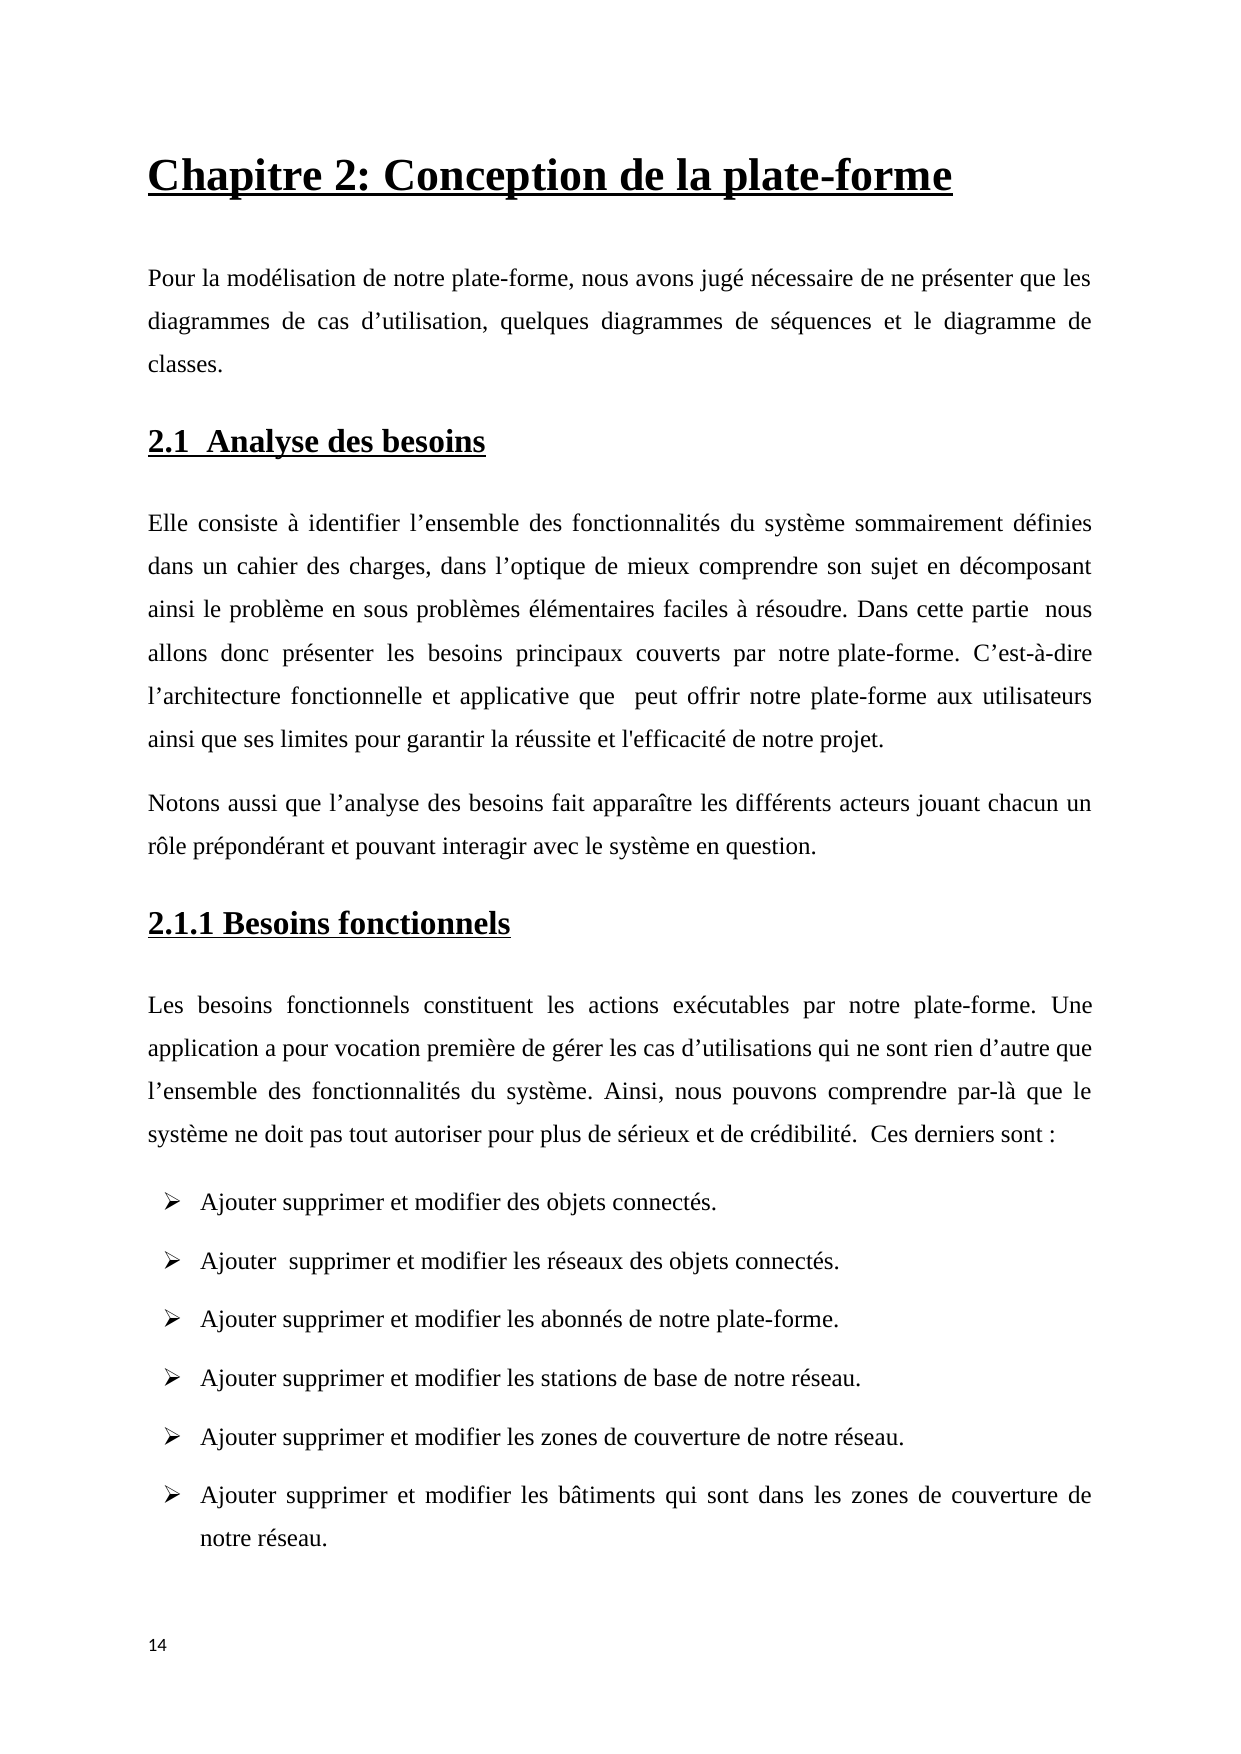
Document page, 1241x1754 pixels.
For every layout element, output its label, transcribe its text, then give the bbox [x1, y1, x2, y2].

list Ajouter supprimer et modifier les réseaux des objets connectés. [154, 1244, 1101, 1275]
list Ajouter supprimer et modifier les abonnés de notre plate-forme. [154, 1302, 1101, 1333]
text Les besoins fonctionnels constituent les actions exécutables par notre plate-forme. Une application a pour vocation première de gérer les cas d’utilisations qui ne sont rien d’autre que l’ensemble des fonctionnalités du système. Ainsi, nous pouvons comprendre par-là que le système ne doit pas tout autoriser pour plus de sérieux et de crédibilité. Ces derniers sont : [139, 988, 1101, 1150]
text Notons aussi que l’analyse des besoins fait apparaître les différents acteurs jouant chacun un rôle prépondérant et pouvant interagir avec le système en question. [139, 786, 1101, 862]
list Ajouter supprimer et modifier les stations de base de notre réseau. [154, 1361, 1101, 1392]
subtitle Chapitre 2: Conception de la plate-forme [148, 148, 1093, 200]
subtitle 2.1.1 Besoins fonctionnels [148, 903, 1093, 942]
text Pour la modélisation de notre plate-forme, nous avons jugé nécessaire de ne présenter que les diagrammes de cas d’utilisation, quelques diagrammes de séquences et le diagramme de classes. [139, 261, 1101, 380]
list Ajouter supprimer et modifier les zones de couverture de notre réseau. [154, 1419, 1101, 1450]
text Elle consiste à identifier l’ensemble des fonctionnalités du système sommairement définies dans un cahier des charges, dans l’optique de mieux comprendre son sujet en décomposant ainsi le problème en sous problèmes élémentaires faciles à résoudre. Dans cette partie nous allons donc présenter les besoins principaux couverts par notre plate-forme. C’est-à-dire l’architecture fonctionnelle et applicative que peut offrir notre plate-forme aux utilisateurs ainsi que ses limites pour garantir la réussite et l'efficacité de notre projet. [139, 506, 1101, 753]
list Ajouter supprimer et modifier les bâtiments qui sont dans les zones de couverture de notre réseau. [154, 1478, 1101, 1554]
subtitle 2.1 Analyse des besoins [148, 422, 1093, 460]
list Ajouter supprimer et modifier des objets connectés. [154, 1185, 1101, 1216]
